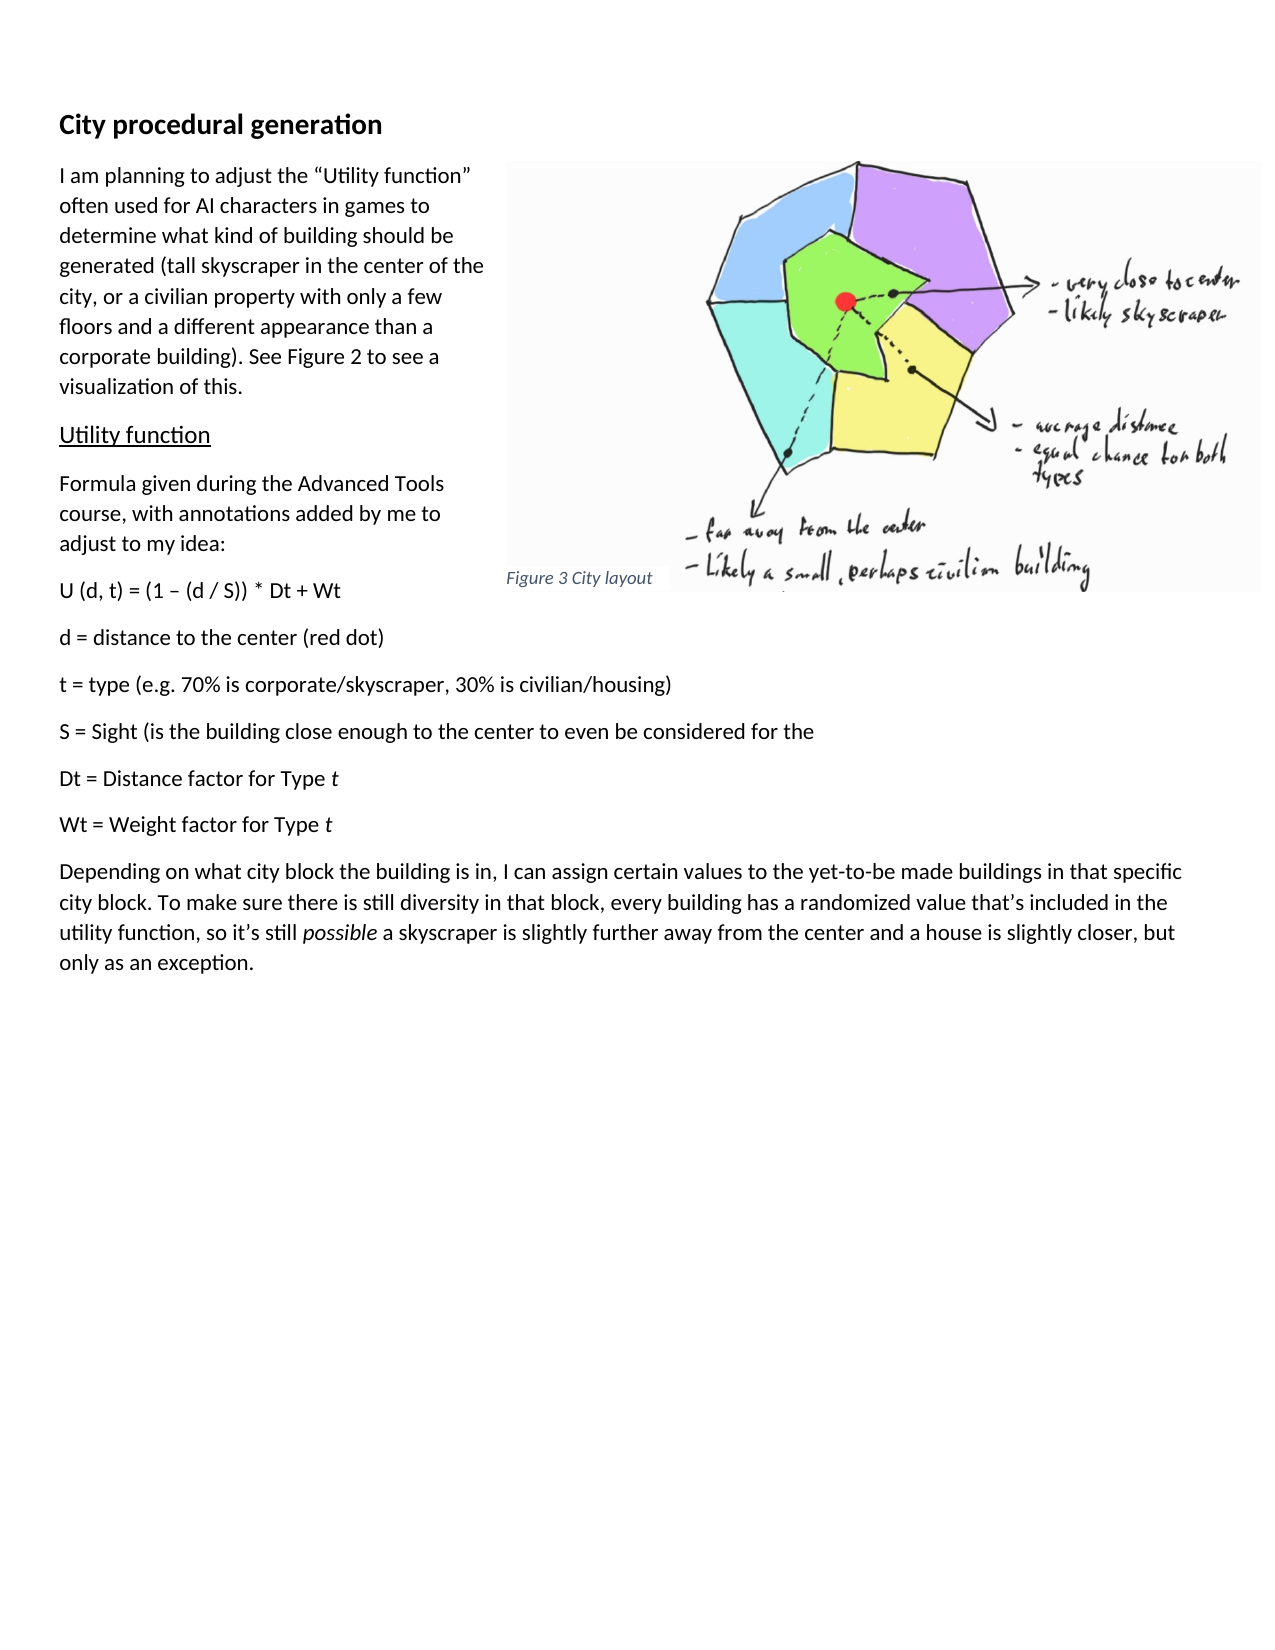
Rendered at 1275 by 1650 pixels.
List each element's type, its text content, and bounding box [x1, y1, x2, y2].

text Depending on what city block the building is in, I can assign certain values to the yet-to-be made buildings in that specific city block. To make sure there is still diversity in that block, every building has a randomized value that’s included in the utility function, so it’s still possible a skyscraper is slightly further away from the center and a house is slightly closer, but only as an exception. [59, 857, 1216, 976]
text City procedural generation [59, 106, 1216, 142]
text I am planning to adjust the “Utility function” often used for AI characters in games to determine what kind of building should be generated (tall skyscraper in the center of the city, or a civilian property with only a few floors and a different appearance than a corporate building). See Figure 2 to see a visualization of this. [59, 161, 506, 401]
picture [506, 161, 1261, 592]
text S = Sight (is the building close enough to the center to even be considered for the [59, 717, 1216, 745]
text Dt = Distance factor for Type t [59, 764, 1216, 792]
text d = distance to the center (red dot) [59, 623, 1216, 651]
text Formula given during the Advanced Tools course, with annotations added by me to adjust to my idea: [59, 469, 506, 557]
text t = type (e.g. 70% is corporate/skyscraper, 30% is civilian/housing) [59, 670, 1216, 698]
text Utility function [59, 419, 506, 450]
text Wt = Weight factor for Type t [59, 811, 1216, 839]
text U (d, t) = (1 – (d / S)) * Dt + Wt [59, 576, 1216, 604]
